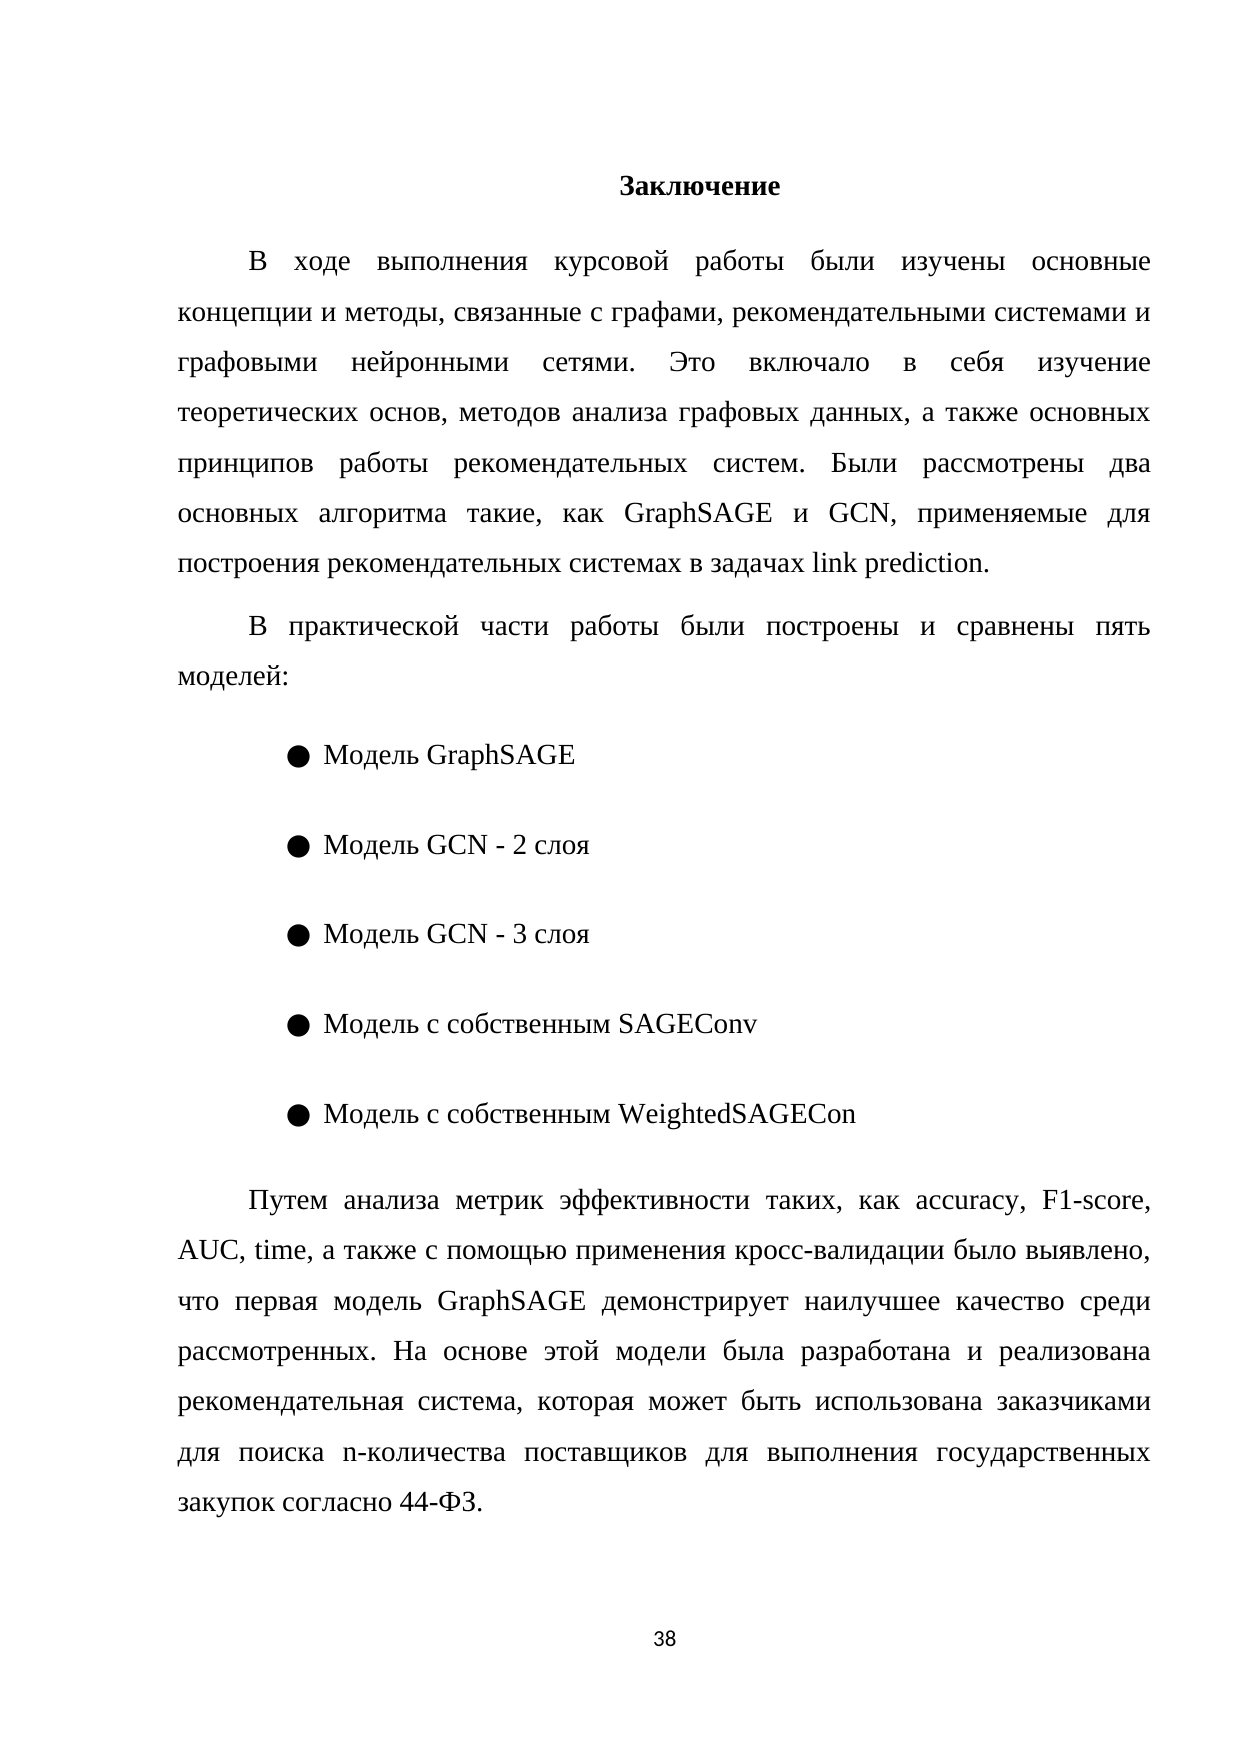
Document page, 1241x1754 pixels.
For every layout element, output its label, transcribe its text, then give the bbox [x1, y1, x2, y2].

list Модель GCN - 2 слоя [286, 811, 1152, 871]
list Модель с собственным WeightedSAGECon [286, 1080, 1152, 1140]
list Модель GraphSAGE [286, 721, 1152, 781]
list Модель с собственным SAGEConv [286, 990, 1152, 1050]
text В практической части работы были построены и сравнены пять моделей: [177, 608, 1152, 692]
text В ходе выполнения курсовой работы были изучены основные концепции и методы, связанные с графами, рекомендательными системами и графовыми нейронными сетями. Это включало в себя изучение теоретических основ, методов анализа графовых данных, а также основных принципов работы рекомендательных систем. Были рассмотрены два основных алгоритма такие, как GraphSAGE и GCN, применяемые для построения рекомендательных системах в задачах link prediction. [177, 243, 1152, 579]
text Путем анализа метрик эффективности таких, как accuracy, F1-score, AUC, time, а также с помощью применения кросс-валидации было выявлено, что первая модель GraphSAGE демонстрирует наилучшее качество среди рассмотренных. На основе этой модели была разработана и реализована рекомендательная система, которая может быть использована заказчиками для поиска n-количества поставщиков для выполнения государственных закупок согласно 44-ФЗ. [177, 1182, 1152, 1518]
list Модель GCN - 3 слоя [286, 901, 1152, 960]
subtitle Заключение [248, 168, 1152, 202]
